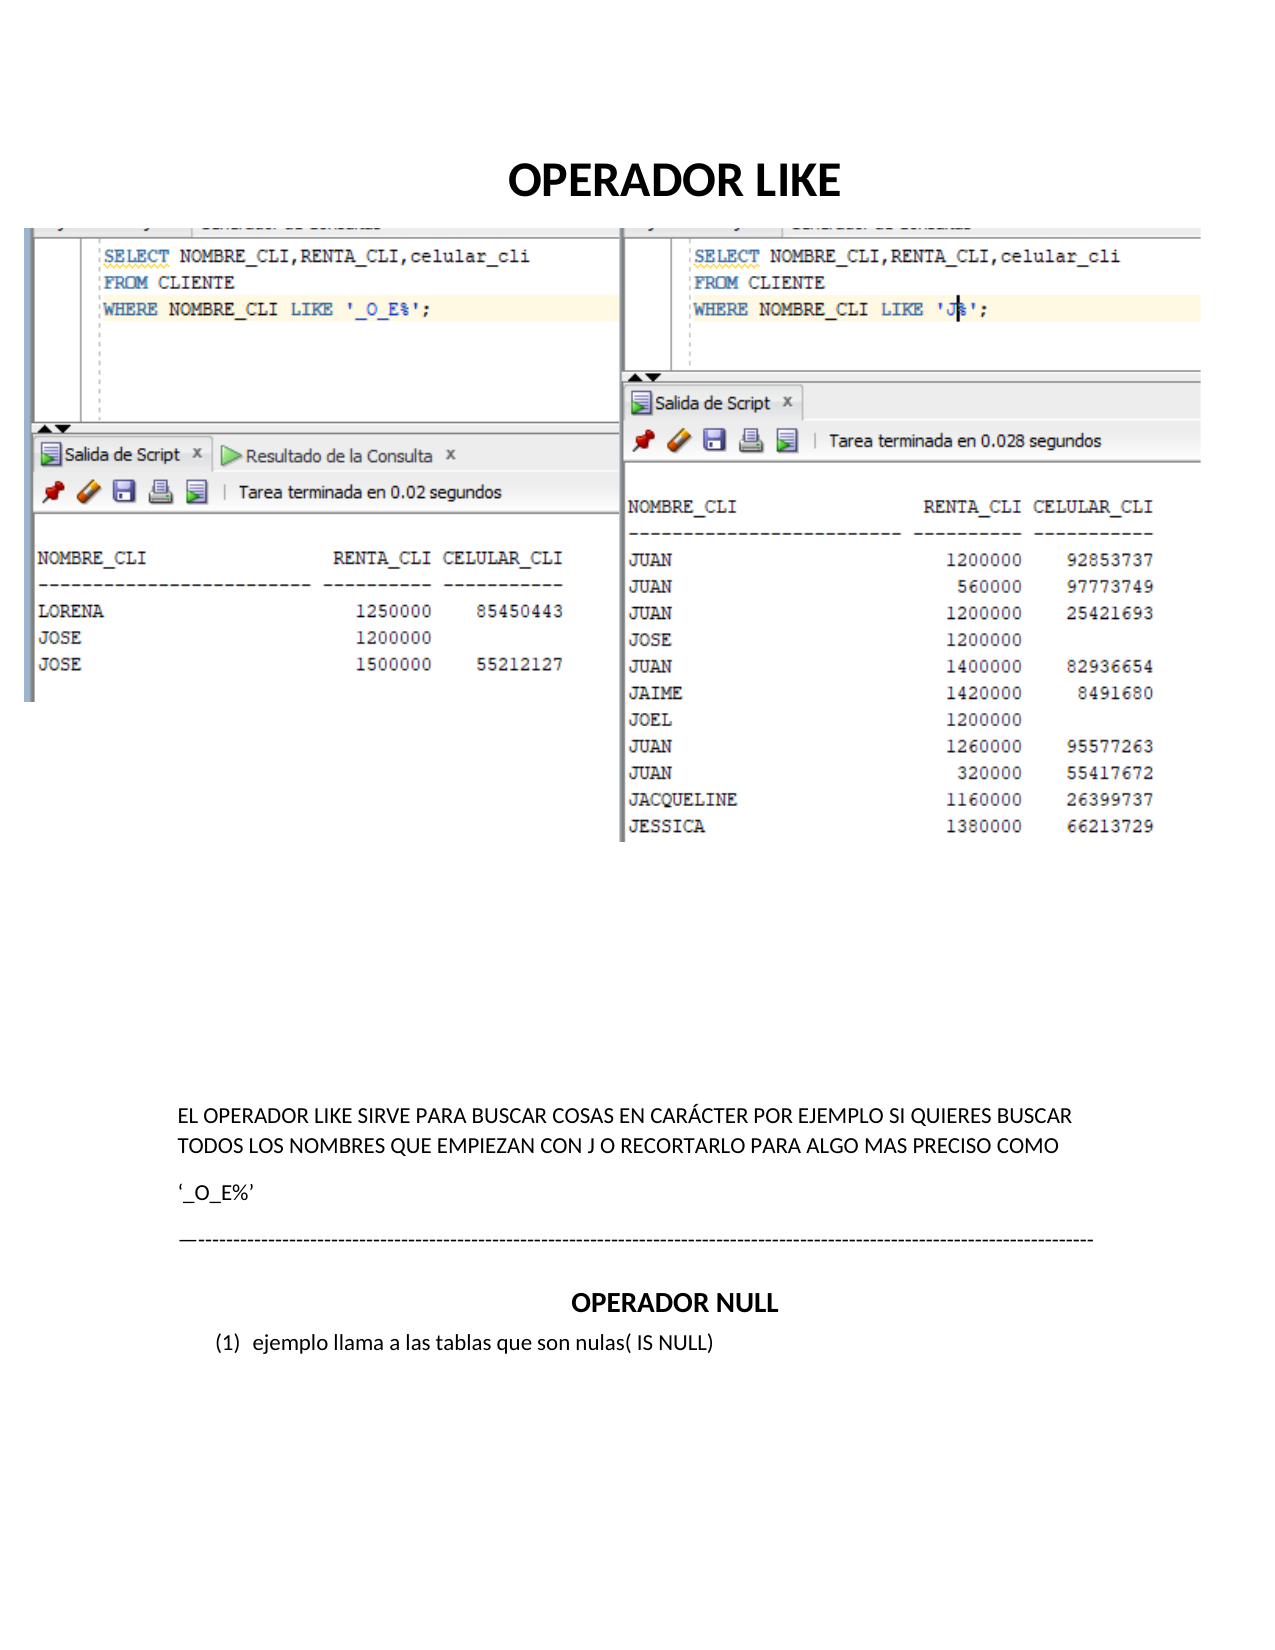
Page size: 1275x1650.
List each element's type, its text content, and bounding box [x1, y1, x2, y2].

text —-------------------------------------------------------------------------------------------------------------------------------- [177, 1225, 1098, 1253]
subtitle OPERADOR NULL [252, 1284, 1098, 1320]
subtitle OPERADOR LIKE [177, 148, 1098, 209]
picture [24, 228, 1201, 842]
list ejemplo llama a las tablas que son nulas( IS NULL) [215, 1328, 1098, 1356]
text EL OPERADOR LIKE SIRVE PARA BUSCAR COSAS EN CARÁCTER POR EJEMPLO SI QUIERES BUSCAR TODOS LOS NOMBRES QUE EMPIEZAN CON J O RECORTARLO PARA ALGO MAS PRECISO COMO [177, 1101, 1098, 1159]
text ‘_O_E%’ [177, 1178, 1098, 1206]
